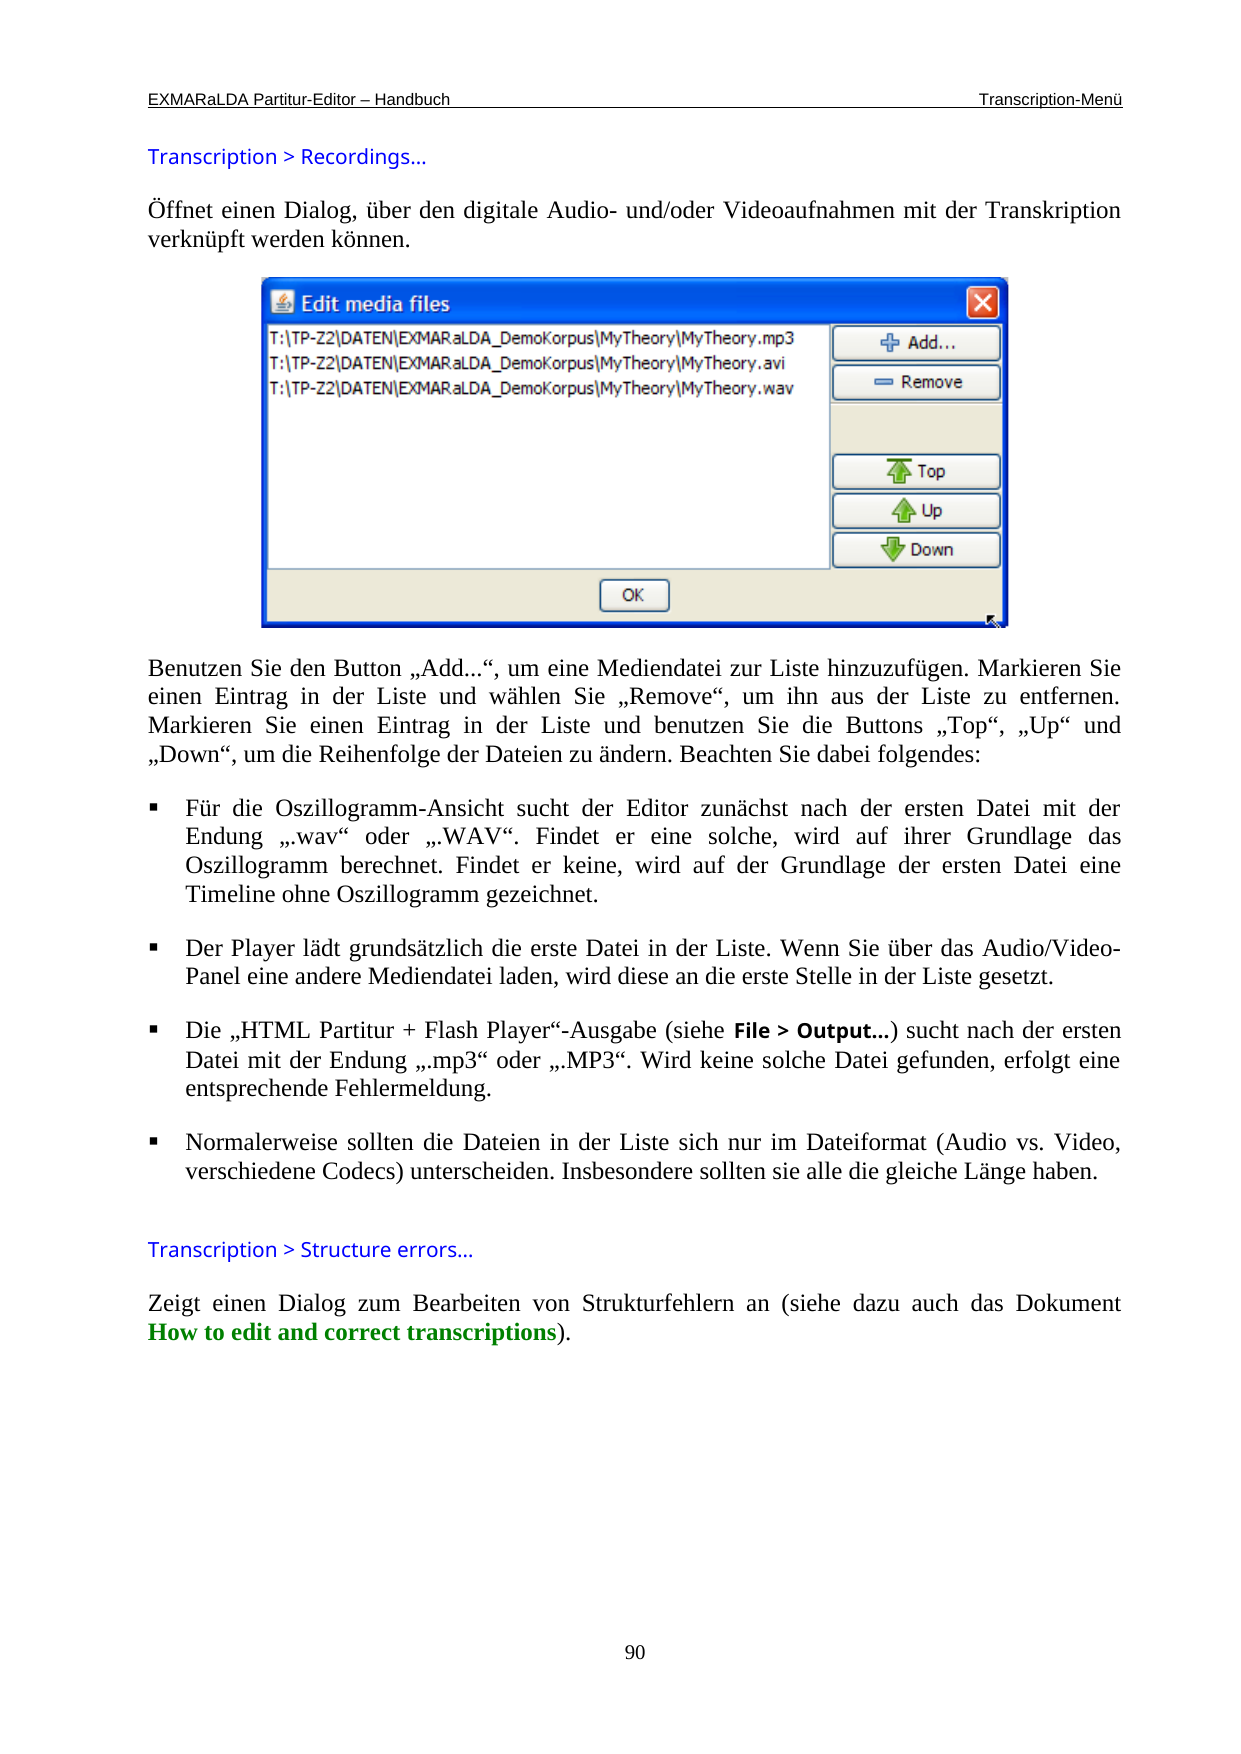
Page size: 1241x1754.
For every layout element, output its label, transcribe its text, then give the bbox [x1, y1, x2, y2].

list Die „HTML Partitur + Flash Player“-Ausgabe (siehe File > Output...) sucht nach der ersten Datei mit der Endung „.mp3“ oder „.MP3“. Wird keine solche Datei gefunden, erfolgt eine entsprechende Fehlermeldung. [148, 1015, 1122, 1102]
text Zeigt einen Dialog zum Bearbeiten von Strukturfehlern an (siehe dazu auch das Dokument How to edit and correct transcriptions). [148, 1288, 1122, 1346]
list Der Player lädt grundsätzlich die erste Datei in der Liste. Wenn Sie über das Audio/Video-Panel eine andere Mediendatei laden, wird diese an die erste Stelle in der Liste gesetzt. [148, 933, 1122, 990]
subtitle Transcription > Recordings… [148, 142, 1122, 170]
list Für die Oszillogramm-Ansicht sucht der Editor zunächst nach der ersten Datei mit der Endung „.wav“ oder „.WAV“. Findet er eine solche, wird auf ihrer Grundlage das Oszillogramm berechnet. Findet er keine, wird auf der Grundlage der ersten Datei eine Timeline ohne Oszillogramm gezeichnet. [148, 793, 1122, 908]
text Benutzen Sie den Button „Add...“, um eine Mediendatei zur Liste hinzuzufügen. Markieren Sie einen Eintrag in der Liste und wählen Sie „Remove“, um ihn aus der Liste zu entfernen. Markieren Sie einen Eintrag in der Liste und benutzen Sie die Buttons „Top“, „Up“ und „Down“, um die Reihenfolge der Dateien zu ändern. Beachten Sie dabei folgendes: [148, 653, 1122, 768]
subtitle Transcription > Structure errors… [148, 1235, 1122, 1263]
text Öffnet einen Dialog, über den digitale Audio- und/oder Videoaufnahmen mit der Transkription verknüpft werden können. [148, 195, 1122, 253]
list Normalerweise sollten die Dateien in der Liste sich nur im Dateiformat (Audio vs. Video, verschiedene Codecs) unterscheiden. Insbesondere sollten sie alle die gleiche Länge haben. [148, 1127, 1122, 1185]
picture [261, 277, 1009, 628]
